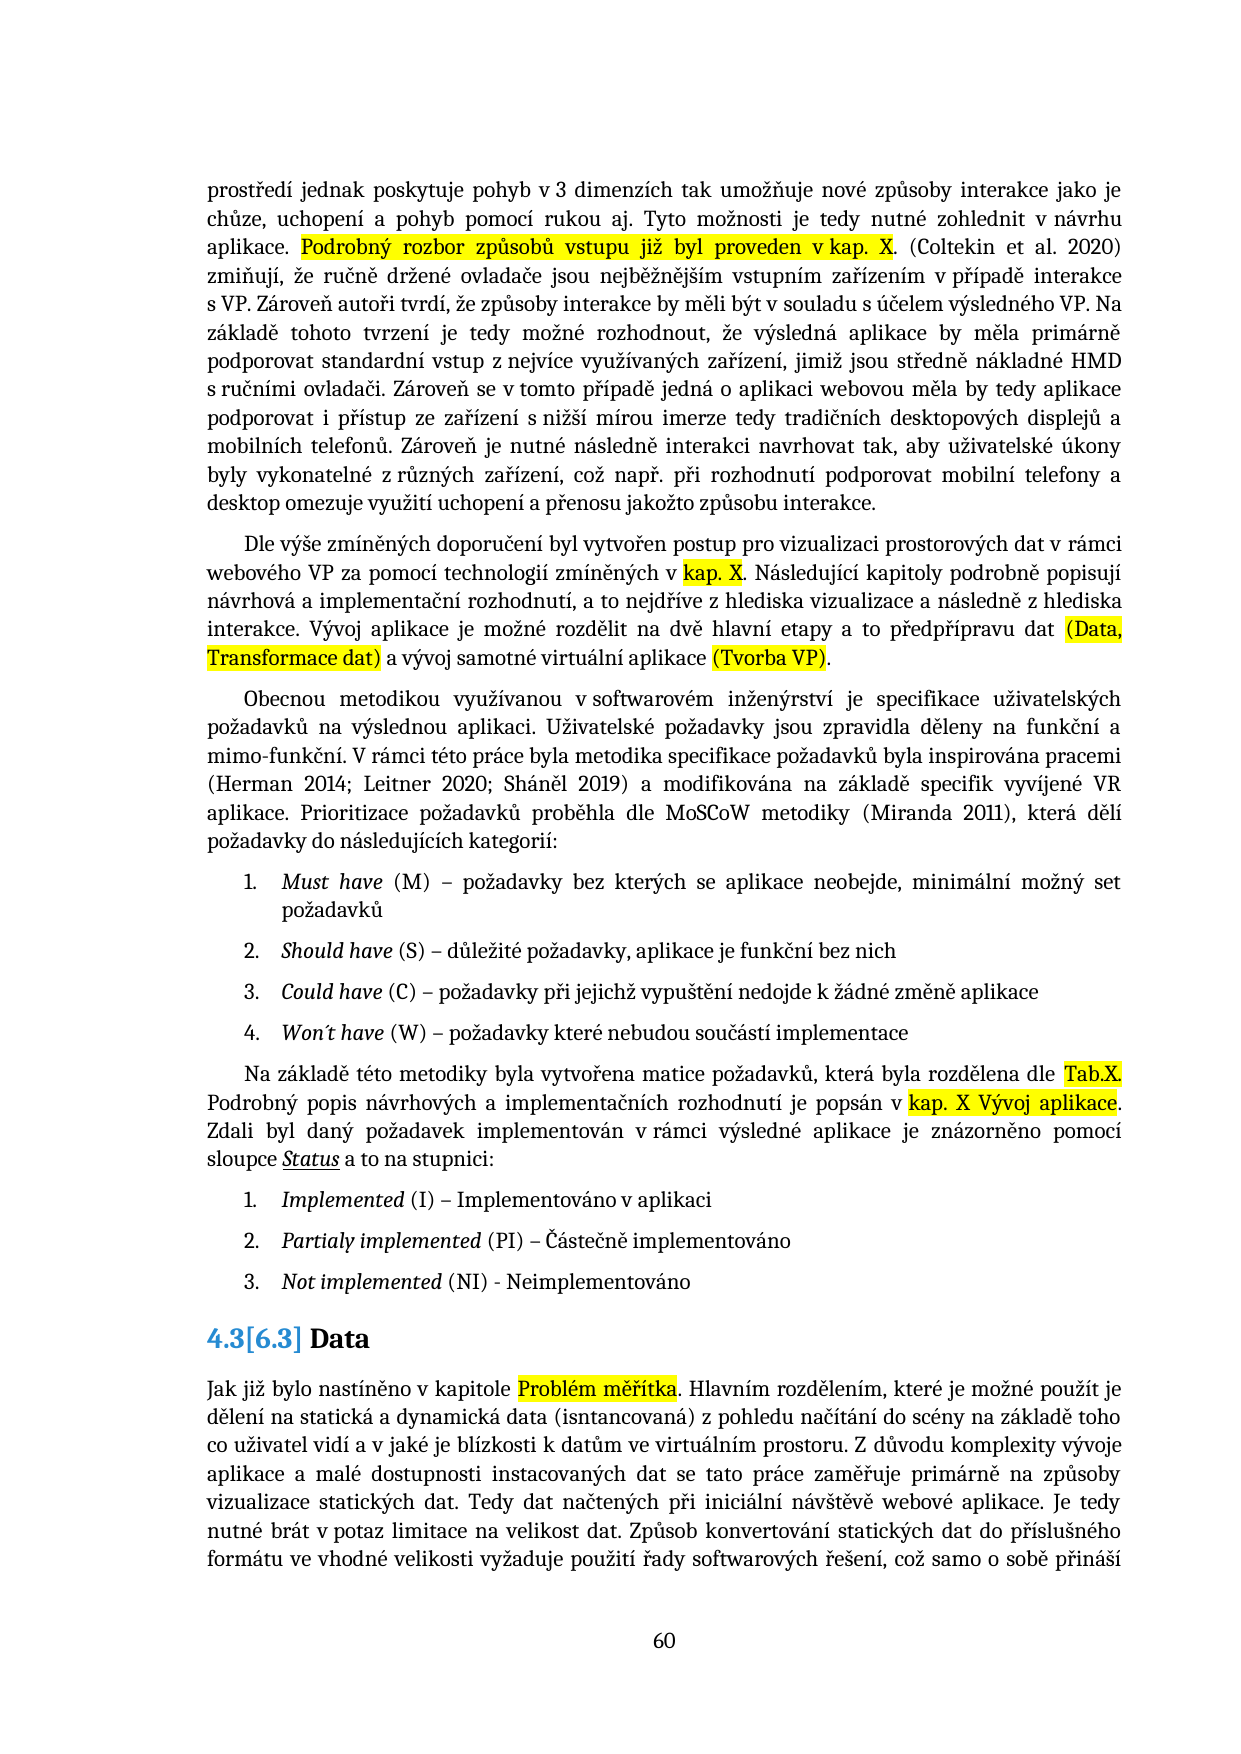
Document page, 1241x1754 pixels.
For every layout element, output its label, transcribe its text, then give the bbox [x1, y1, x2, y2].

text Dle výše zmíněných doporučení byl vytvořen postup pro vizualizaci prostorových dat v rámci webového VP za pomocí technologií zmíněných v kap. X. Následující kapitoly podrobně popisují návrhová a implementační rozhodnutí, a to nejdříve z hlediska vizualizace a následně z hlediska interakce. Vývoj aplikace je možné rozdělit na dvě hlavní etapy a to předpřípravu dat (Data, Transformace dat) a vývoj samotné virtuální aplikace (Tvorba VP). [207, 531, 1122, 671]
list Could have (C) – požadavky při jejichž vypuštění nedojde k žádné změně aplikace [244, 979, 1122, 1005]
list Won´t have (W) – požadavky které nebudou součástí implementace [244, 1020, 1122, 1046]
list Implemented (I) – Implementováno v aplikaci [244, 1187, 1122, 1213]
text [207, 1375, 1122, 1572]
list Not implemented (NI) - Neimplementováno [244, 1269, 1122, 1295]
list Must have (M) – požadavky bez kterých se aplikace neobejde, minimální možný set požadavků [244, 869, 1122, 923]
text Obecnou metodikou využívanou v softwarovém inženýrství je specifikace uživatelských požadavků na výslednou aplikaci. Uživatelské požadavky jsou zpravidla děleny na funkční a mimo-funkční. V rámci této práce byla metodika specifikace požadavků byla inspirována pracemi (Herman 2014; Leitner 2020; Sháněl 2019) a modifikována na základě specifik vyvíjené VR aplikace. Prioritizace požadavků proběhla dle MoSCoW metodiky (Miranda 2011), která dělí požadavky do následujících kategorií: [207, 686, 1122, 854]
text Na základě této metodiky byla vytvořena matice požadavků, která byla rozdělena dle Tab.X. Podrobný popis návrhových a implementačních rozhodnutí je popsán v kap. X Vývoj aplikace. Zdali byl daný požadavek implementován v rámci výsledné aplikace je znázorněno pomocí sloupce Status a to na stupnici: [207, 1061, 1122, 1173]
list Partialy implemented (PI) – Částečně implementováno [244, 1228, 1122, 1254]
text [207, 177, 1122, 516]
subtitle Data [207, 1322, 1122, 1356]
list Should have (S) – důležité požadavky, aplikace je funkční bez nich [244, 938, 1122, 964]
